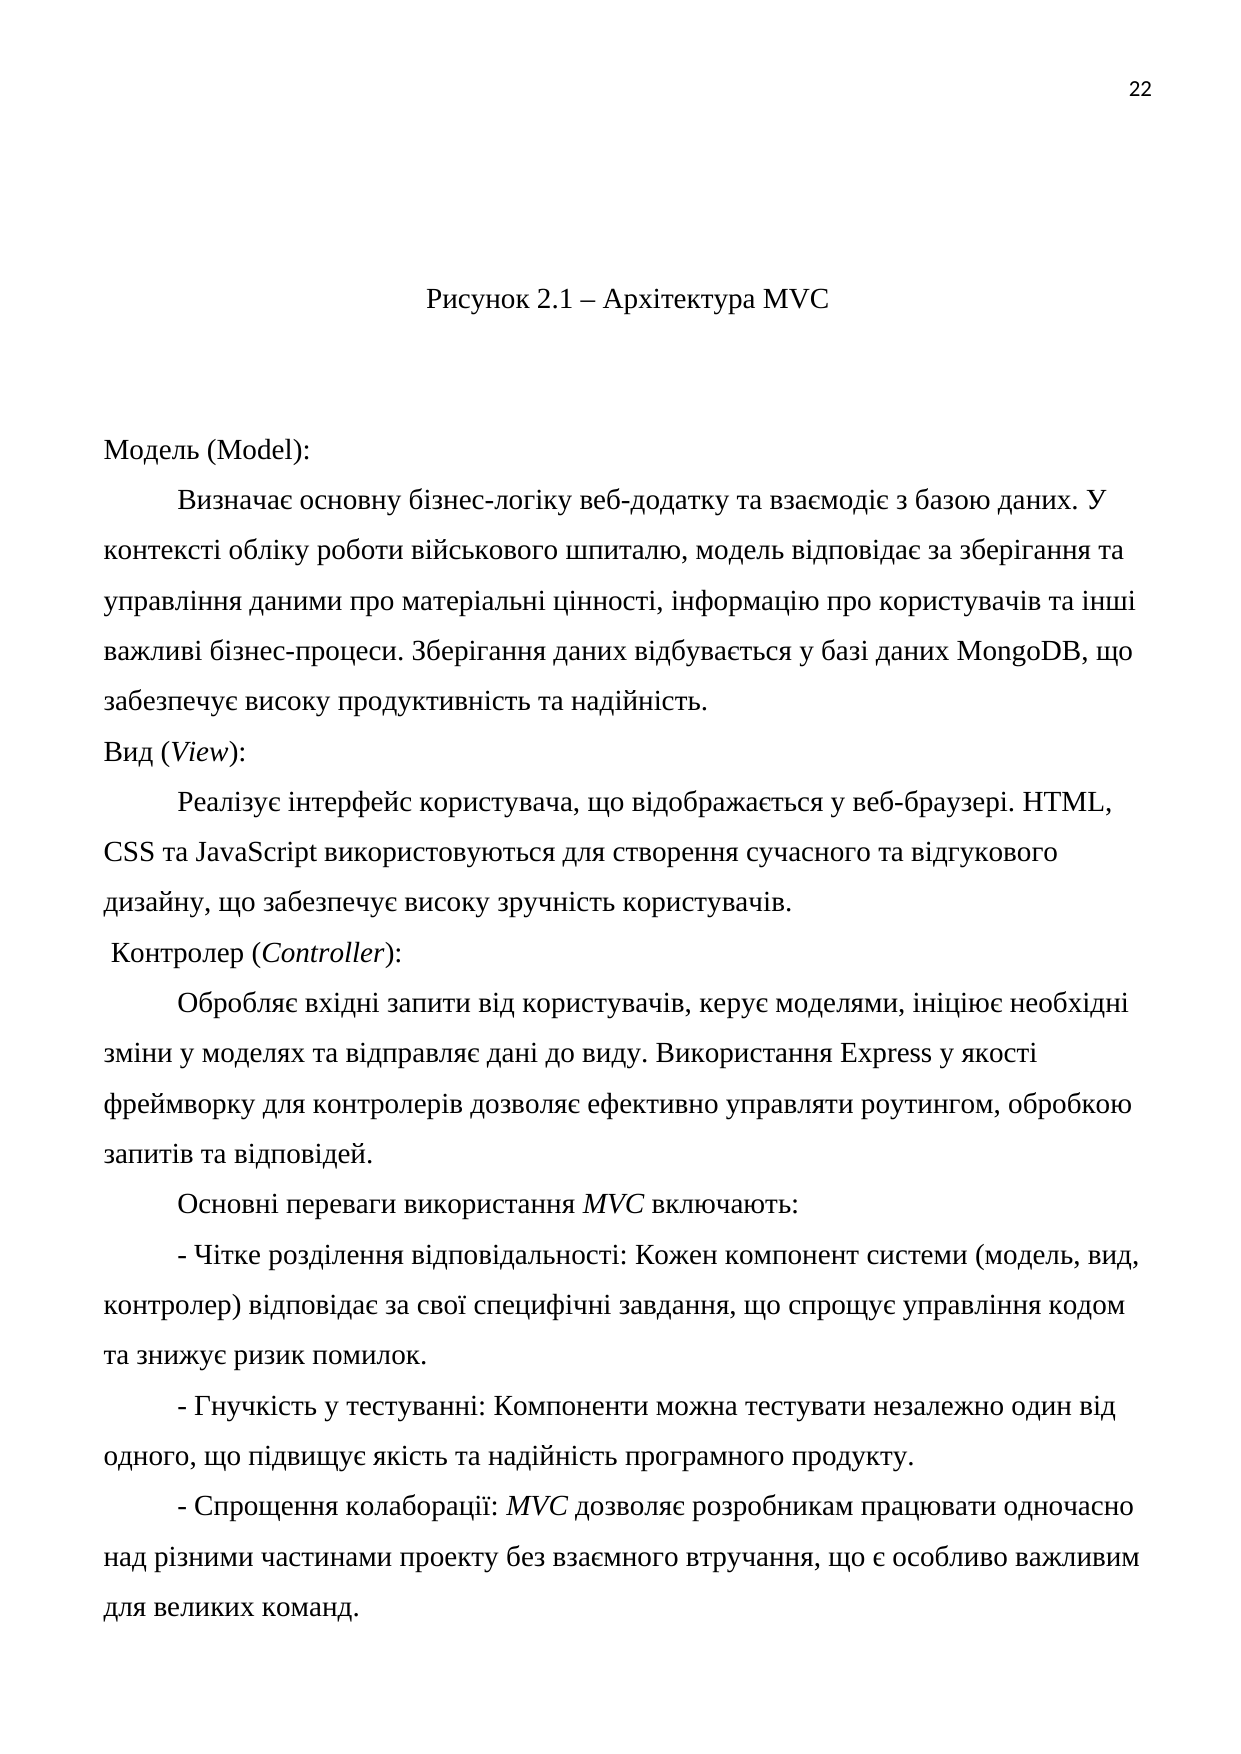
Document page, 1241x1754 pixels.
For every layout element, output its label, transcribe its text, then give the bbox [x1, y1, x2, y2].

text Модель (Model): [103, 432, 1152, 465]
text - Спрощення колаборації: MVC дозволяє розробникам працювати одночасно над різними частинами проекту без взаємного втручання, що є особливо важливим для великих команд. [103, 1488, 1152, 1622]
text Вид (View): [103, 734, 1152, 767]
text Визначає основну бізнес-логіку веб-додатку та взаємодіє з базою даних. У контексті обліку роботи військового шпиталю, модель відповідає за зберігання та управління даними про матеріальні цінності, інформацію про користувачів та інші важливі бізнес-процеси. Зберігання даних відбувається у базі даних MongoDB, що забезпечує високу продуктивність та надійність. [103, 482, 1152, 717]
text Основні переваги використання MVC включають: [103, 1186, 1152, 1220]
text Обробляє вхідні запити від користувачів, керує моделями, ініціює необхідні зміни у моделях та відправляє дані до виду. Використання Express у якості фреймворку для контролерів дозволяє ефективно управляти роутингом, обробкою запитів та відповідей. [103, 985, 1152, 1170]
text Реалізує інтерфейс користувача, що відображається у веб-браузері. HTML, CSS та JavaScript використовуються для створення сучасного та відгукового дизайну, що забезпечує високу зручність користувачів. [103, 784, 1152, 918]
text - Чітке розділення відповідальності: Кожен компонент системи (модель, вид, контролер) відповідає за свої специфічні завдання, що спрощує управління кодом та знижує ризик помилок. [103, 1237, 1152, 1371]
text Рисунок 2.1 – Архітектура MVC [103, 281, 1152, 314]
text - Гнучкість у тестуванні: Компоненти можна тестувати незалежно один від одного, що підвищує якість та надійність програмного продукту. [103, 1388, 1152, 1472]
text Контролер (Controller): [103, 935, 1152, 968]
